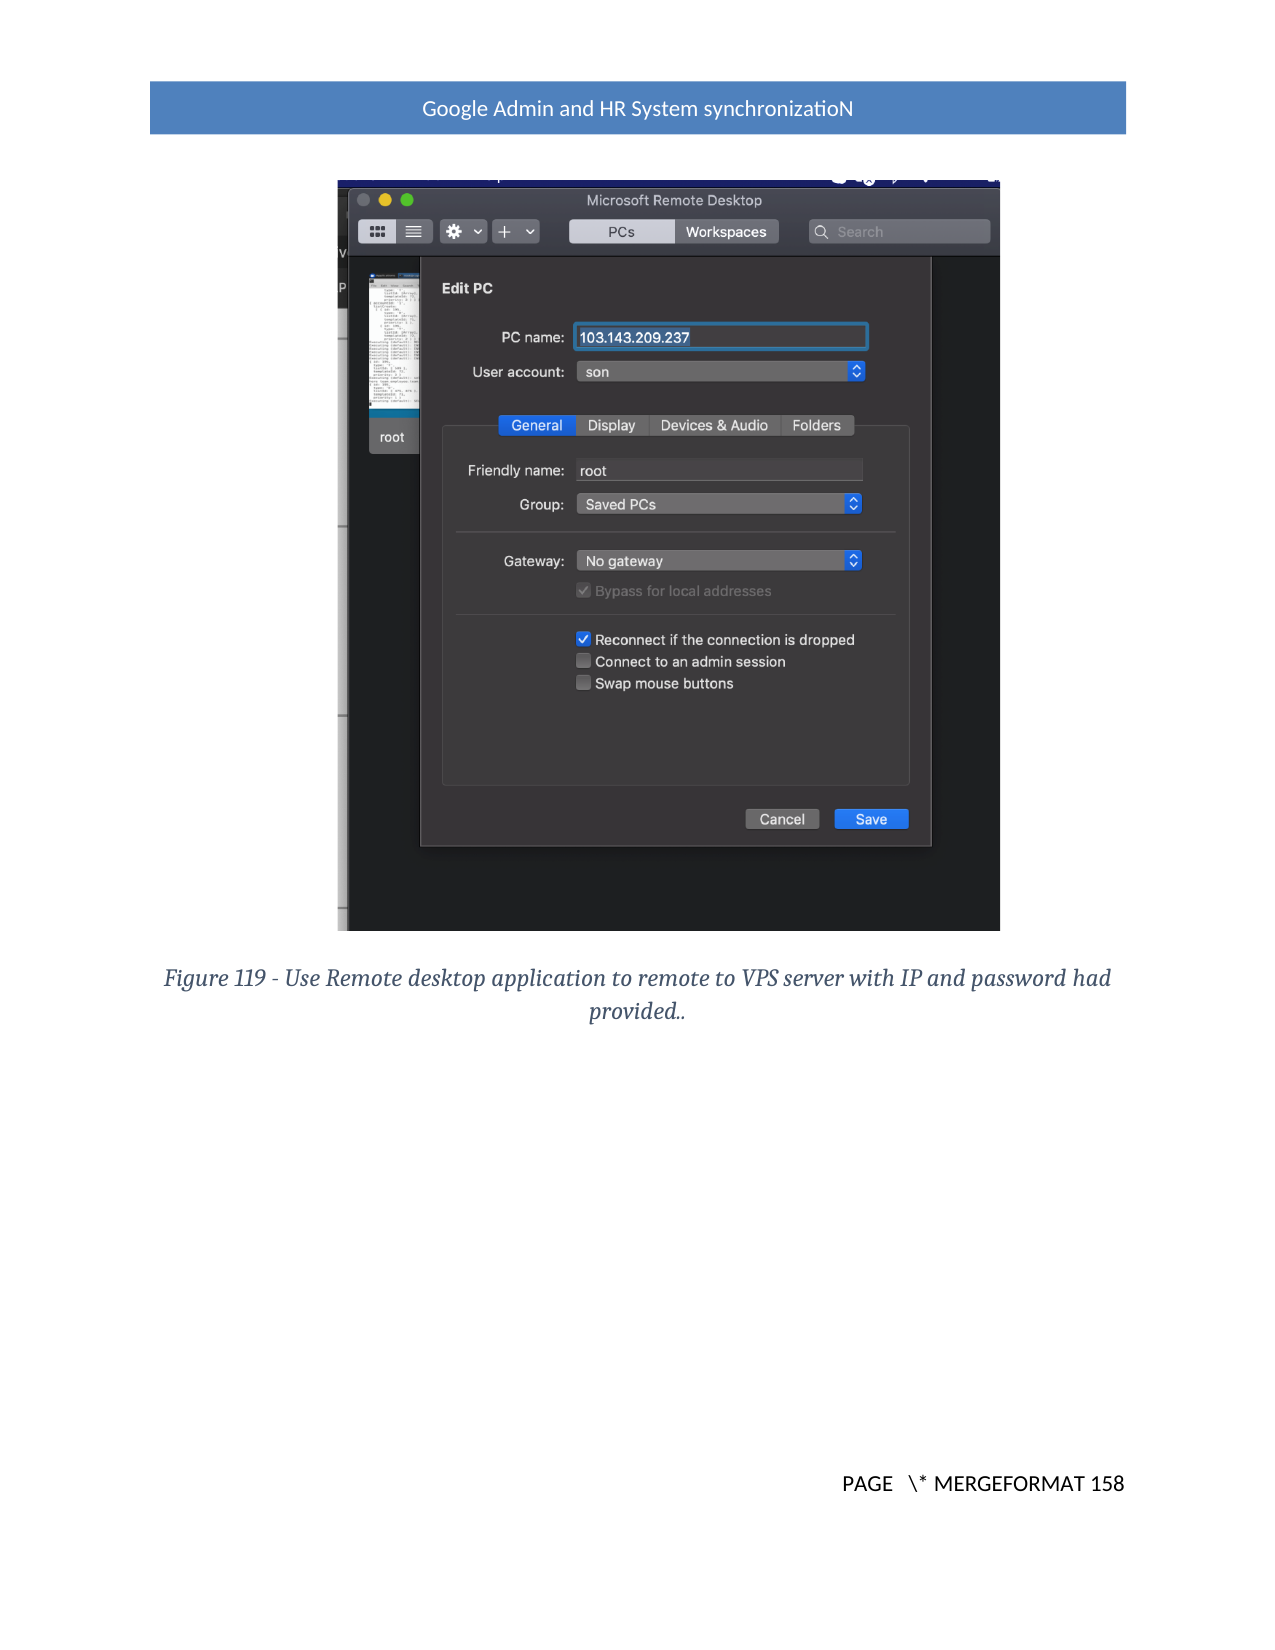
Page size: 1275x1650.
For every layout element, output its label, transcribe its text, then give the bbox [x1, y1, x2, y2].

text Figure 119 - Use Remote desktop application to remote to VPS server with IP and password had provided.. [150, 964, 1125, 1026]
picture [337, 180, 1001, 931]
